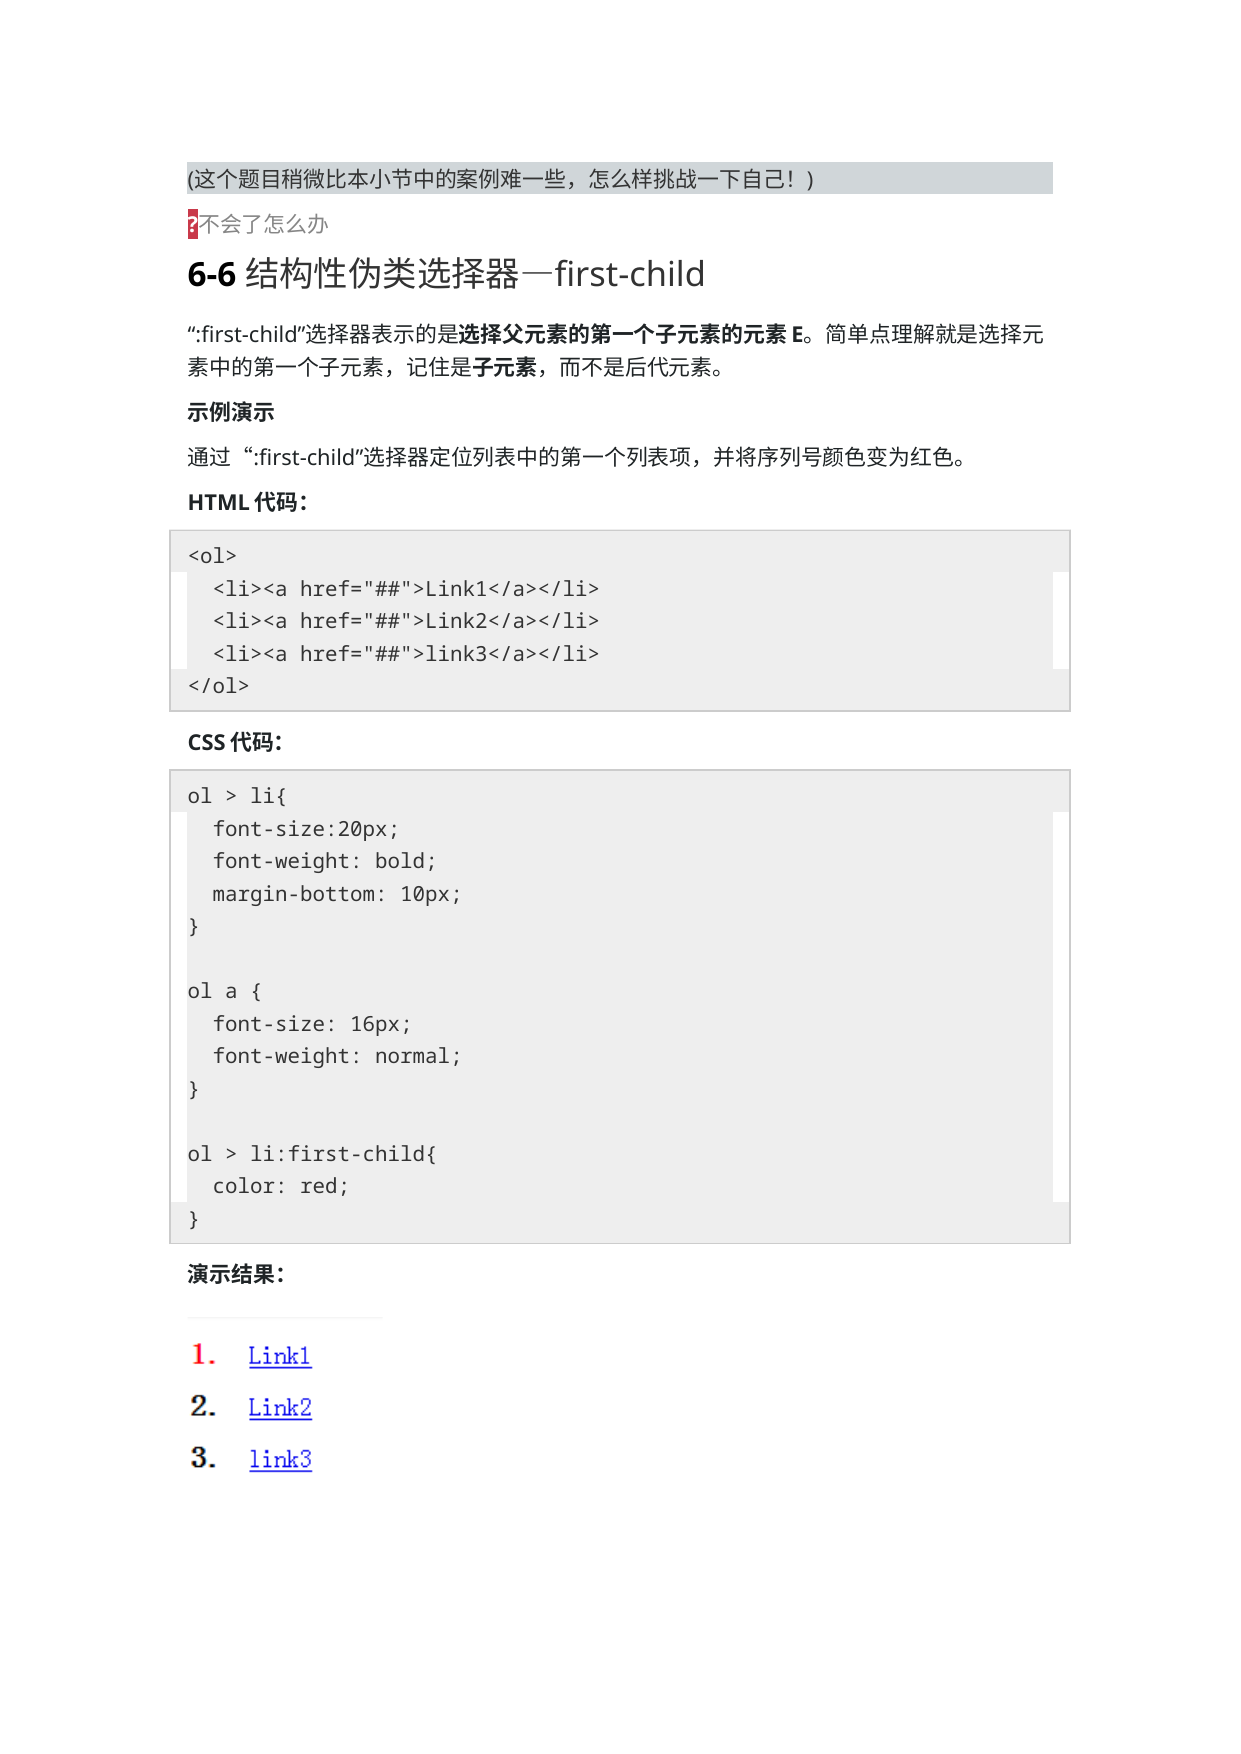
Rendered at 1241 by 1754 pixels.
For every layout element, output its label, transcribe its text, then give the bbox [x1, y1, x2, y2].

text 通过“:first-child”选择器定位列表中的第一个列表项，并将序列号颜色变为红色。 [187, 439, 1053, 472]
text } [171, 1192, 1069, 1243]
text <li><a href="##">Link2</a></li> [187, 604, 1053, 637]
text 演示结果： [187, 1257, 1053, 1289]
text <li><a href="##">link3</a></li> [187, 637, 1053, 659]
text </ol> [171, 659, 1069, 710]
text CSS代码： [187, 724, 1053, 757]
text <li><a href="##">Link1</a></li> [187, 572, 1053, 604]
text } [187, 1072, 1053, 1104]
subtitle 6-6 结构性伪类选择器—first-child [187, 239, 1053, 304]
text ?不会了怎么办 [187, 207, 1053, 239]
text 示例演示 [187, 394, 1053, 427]
text color: red; [187, 1169, 1053, 1192]
text font-weight: normal; [187, 1039, 1053, 1072]
text ol > li:first-child{ [187, 1137, 1053, 1169]
text } [187, 909, 1053, 942]
text font-weight: bold; [187, 844, 1053, 877]
text font-size: 16px; [187, 1007, 1053, 1039]
picture [187, 1317, 383, 1513]
text (这个题目稍微比本小节中的案例难一些，怎么样挑战一下自己！) [187, 162, 1053, 194]
text ol > li{ [171, 771, 1069, 812]
text <ol> [171, 531, 1069, 572]
text margin-bottom: 10px; [187, 877, 1053, 909]
text ol a { [187, 974, 1053, 1007]
text font-size:20px; [187, 812, 1053, 844]
text “:first-child”选择器表示的是选择父元素的第一个子元素的元素E。简单点理解就是选择元素中的第一个子元素，记住是子元素，而不是后代元素。 [187, 317, 1053, 382]
text HTML代码： [187, 484, 1053, 517]
